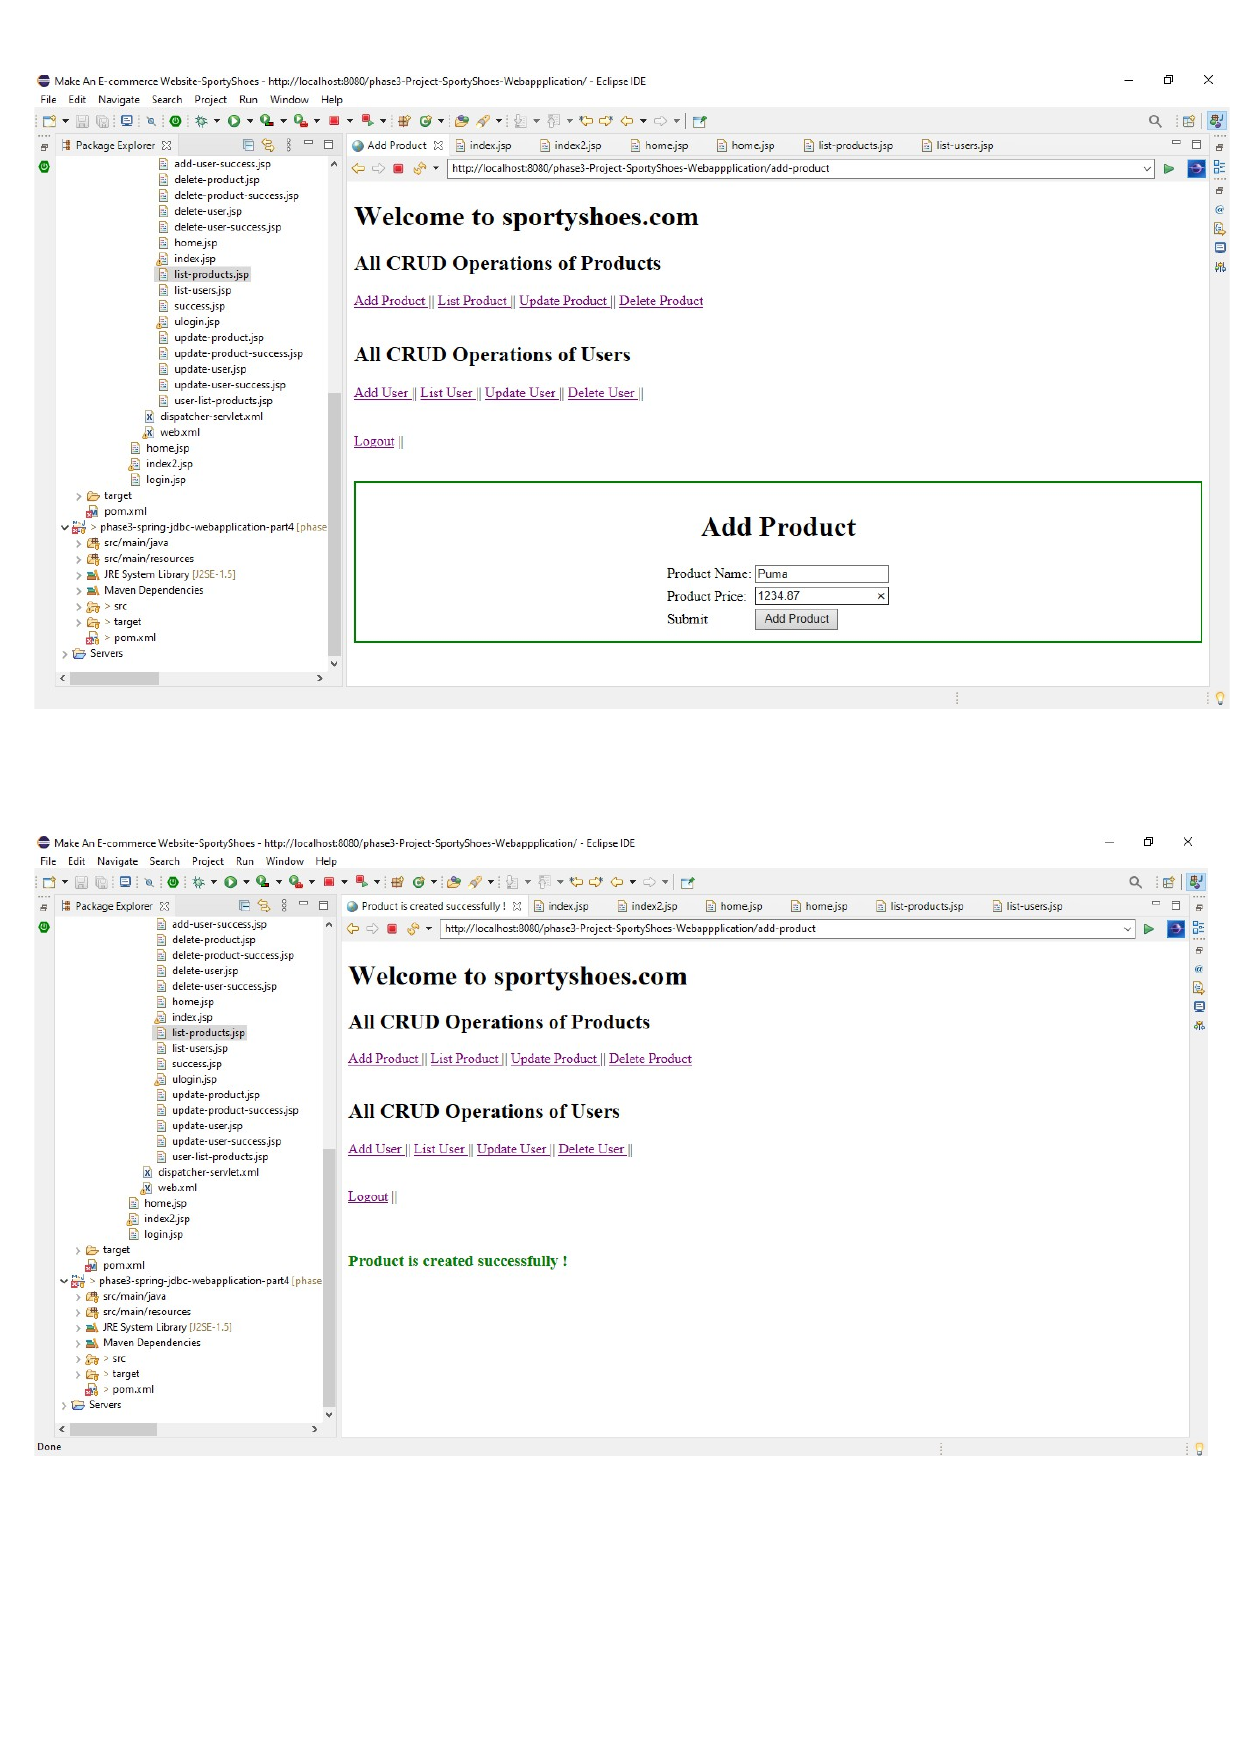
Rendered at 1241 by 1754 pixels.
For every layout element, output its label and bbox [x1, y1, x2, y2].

picture [34, 75, 1230, 709]
picture [34, 836, 1208, 1456]
